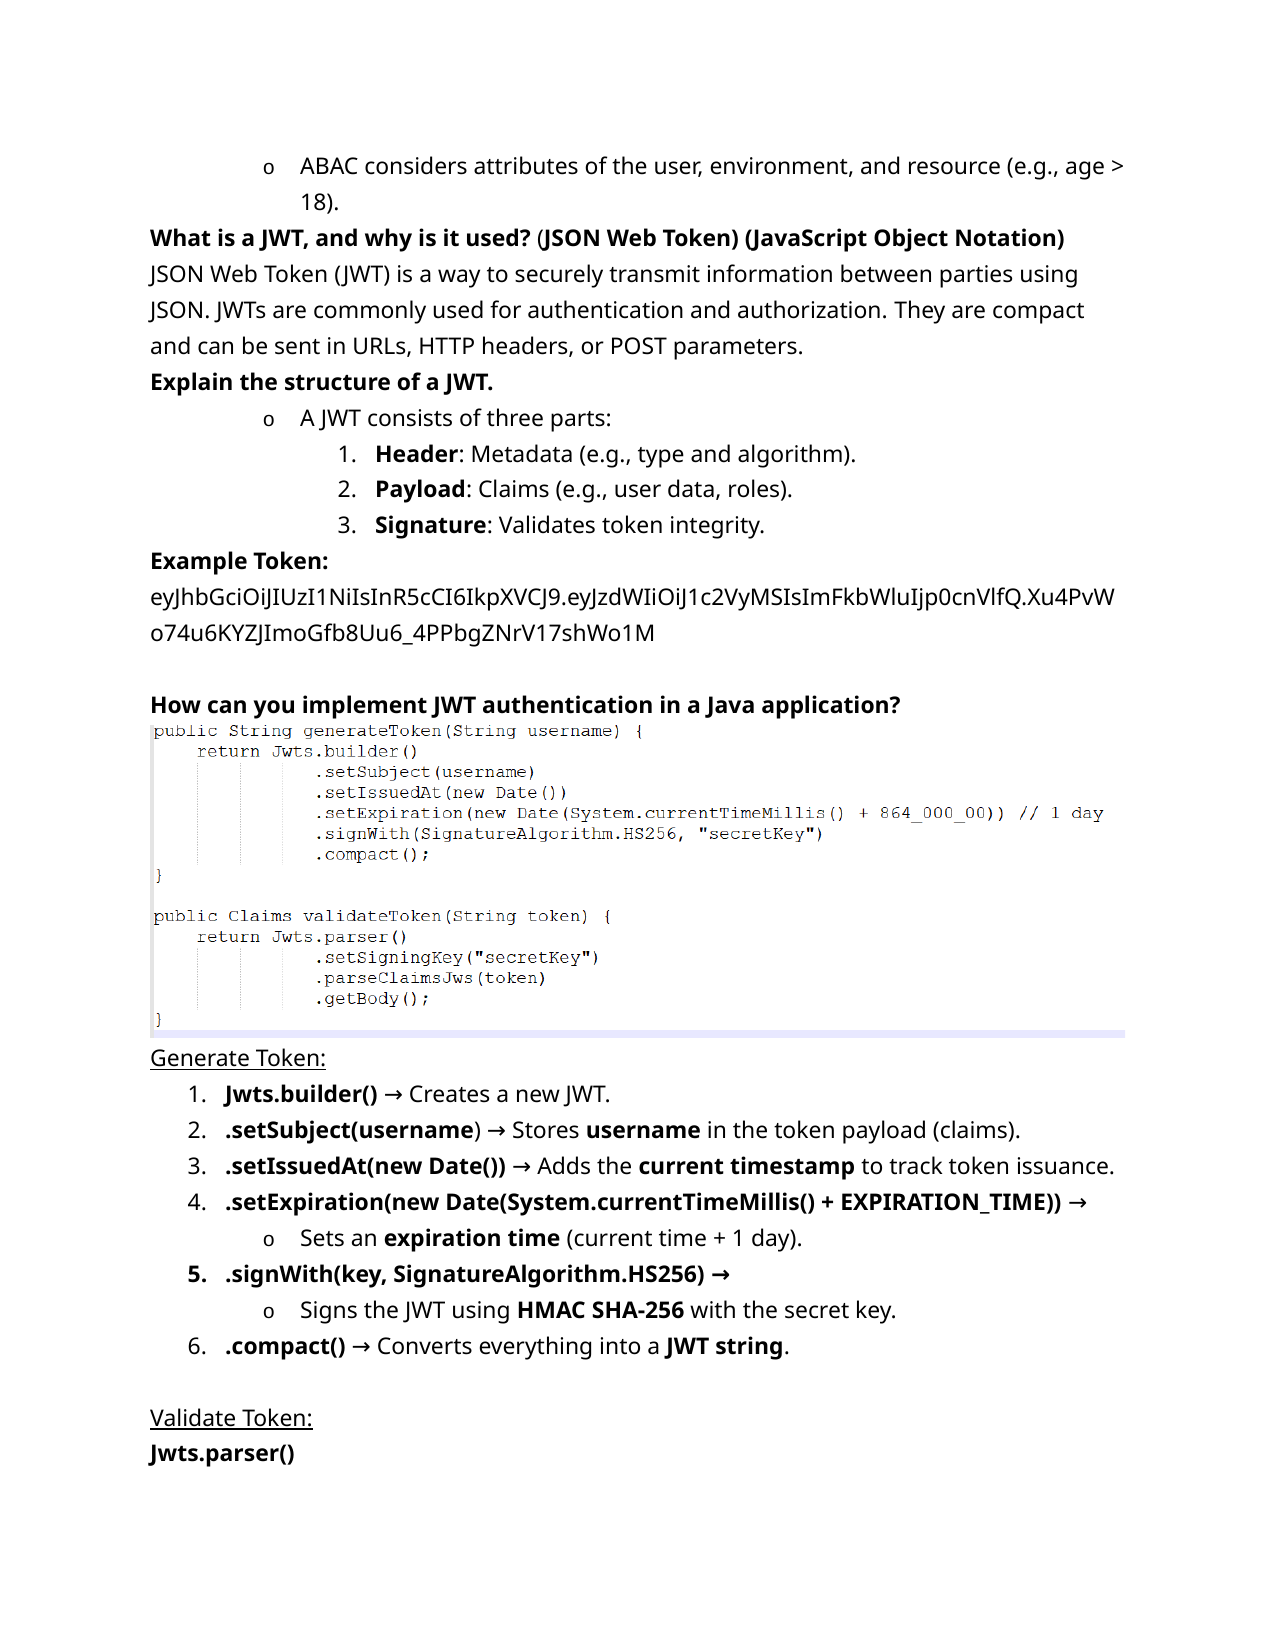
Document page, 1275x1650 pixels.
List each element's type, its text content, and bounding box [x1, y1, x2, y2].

text Example Token: eyJhbGciOiJIUzI1NiIsInR5cCI6IkpXVCJ9.eyJzdWIiOiJ1c2VyMSIsImFkbWluIjp0cnVlfQ.Xu4PvWo74u6KYZJImoGfb8Uu6_4PPbgZNrV17shWo1M [150, 545, 1125, 648]
text Validate Token: [150, 1401, 1125, 1433]
list Sets an expiration time (current time + 1 day). [262, 1222, 1125, 1253]
text Jwts.parser() [150, 1437, 1125, 1469]
text JSON Web Token (JWT) is a way to securely transmit information between parties using JSON. JWTs are commonly used for authentication and authorization. They are compact and can be sent in URLs, HTTP headers, or POST parameters. [150, 258, 1125, 361]
text What is a JWT, and why is it used? (JSON Web Token) (JavaScript Object Notation) [150, 222, 1125, 253]
list .signWith(key, SignatureAlgorithm.HS256) → [187, 1258, 1125, 1289]
list .setExpiration(new Date(System.currentTimeMillis() + EXPIRATION_TIME)) → [187, 1186, 1125, 1217]
list ABAC considers attributes of the user, environment, and resource (e.g., age > 18). [262, 150, 1125, 217]
list .compact() → Converts everything into a JWT string. [187, 1329, 1125, 1361]
text Explain the structure of a JWT. [150, 366, 1125, 397]
list Header: Metadata (e.g., type and algorithm). [337, 437, 1125, 469]
list .setIssuedAt(new Date()) → Adds the current timestamp to track token issuance. [187, 1150, 1125, 1181]
list Signature: Validates token integrity. [337, 509, 1125, 541]
list .setSubject(username) → Stores username in the token payload (claims). [187, 1114, 1125, 1145]
list Payload: Claims (e.g., user data, roles). [337, 473, 1125, 505]
text Generate Token: [150, 1042, 1125, 1073]
list Jwts.builder() → Creates a new JWT. [187, 1078, 1125, 1109]
list A JWT consists of three parts: [262, 402, 1125, 433]
picture [150, 725, 1125, 1038]
list Signs the JWT using HMAC SHA-256 with the secret key. [262, 1294, 1125, 1325]
text How can you implement JWT authentication in a Java application? [150, 689, 1125, 720]
